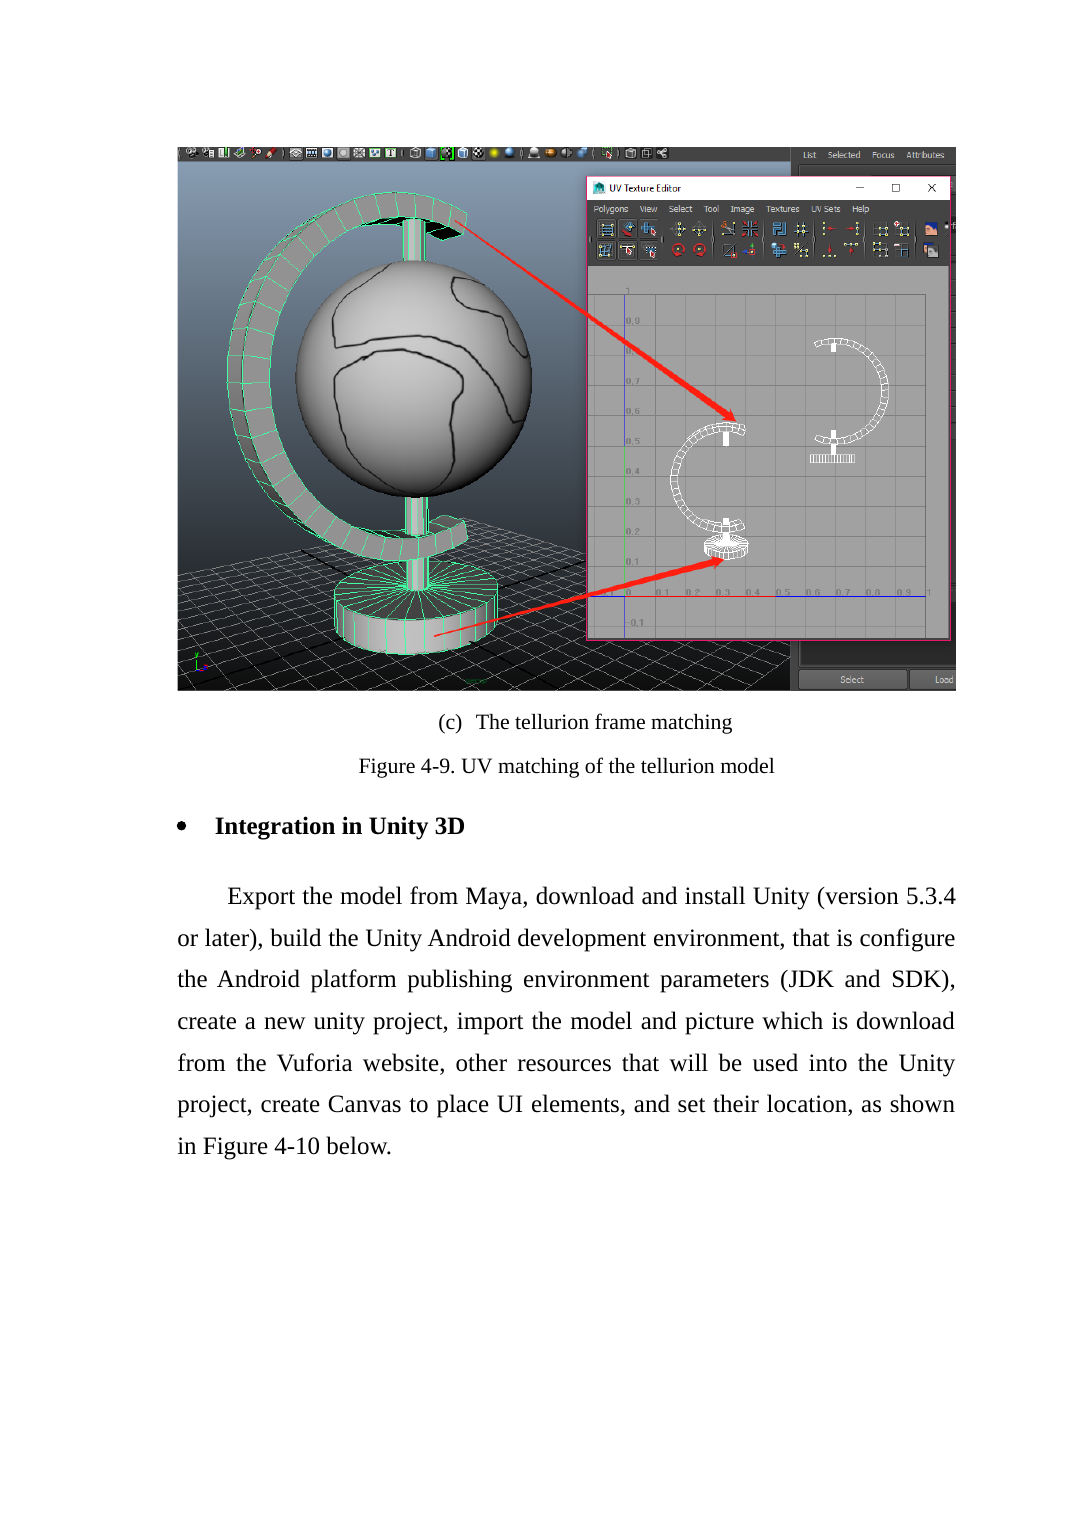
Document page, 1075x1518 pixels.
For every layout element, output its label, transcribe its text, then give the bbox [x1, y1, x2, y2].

list The tellurion frame matching [214, 709, 956, 734]
text Export the model from Maya, download and install Unity (version 5.3.4 or later), build the Unity Android development environment, that is configure the Android platform publishing environment parameters (JDK and SDK), create a new unity project, import the model and picture which is download from the Vuforia website, other resources that will be used into the Unity project, create Canvas to place UI elements, and set their location, as shown in Figure 4-10 below. [177, 871, 956, 1163]
list Integration in Unity 3D [177, 811, 956, 840]
text Figure 4-9. UV matching of the tellurion model [177, 753, 956, 778]
picture [177, 147, 956, 691]
